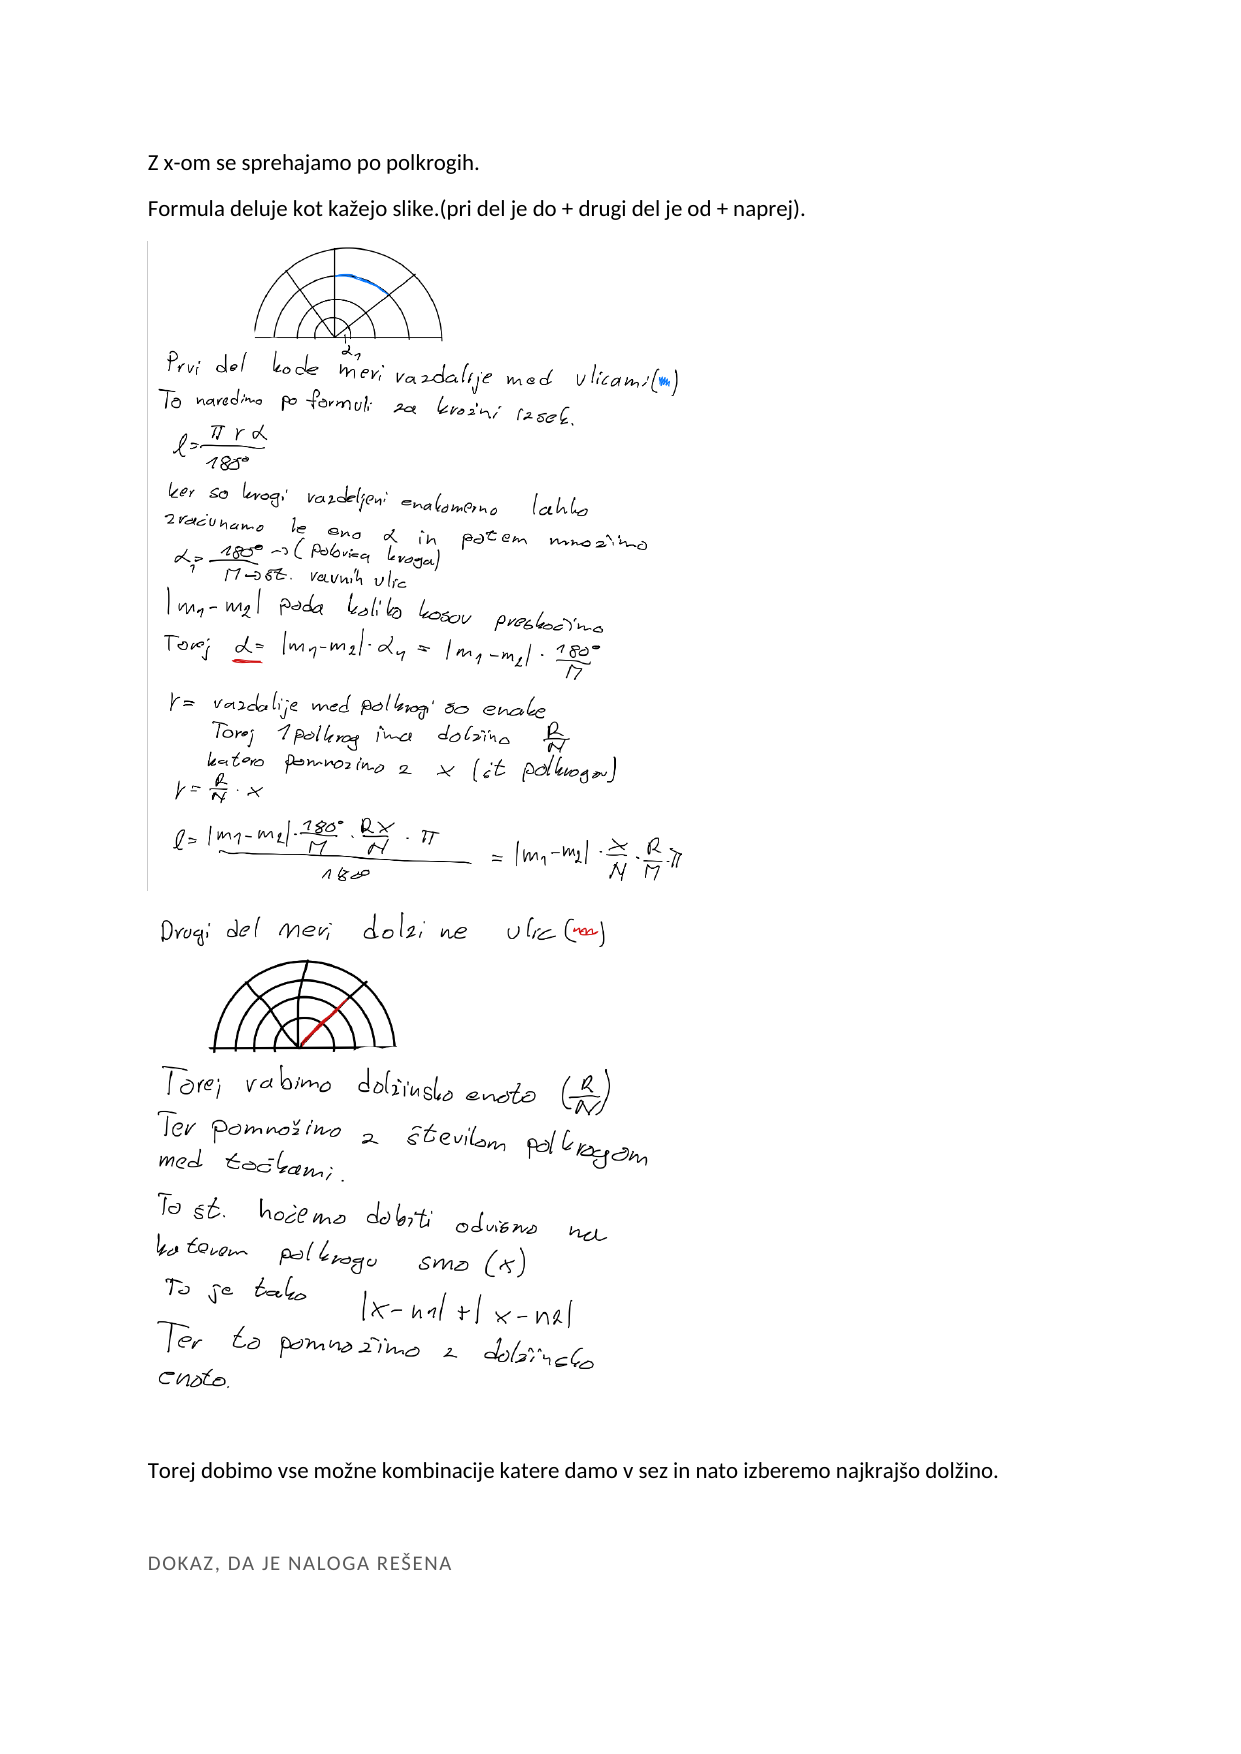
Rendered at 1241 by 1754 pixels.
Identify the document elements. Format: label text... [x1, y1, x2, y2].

text Z x-om se sprehajamo po polkrogih. [148, 148, 1093, 176]
picture [147, 241, 682, 891]
picture [147, 908, 661, 1391]
subtitle DOKAZ, DA JE NALOGA REŠENA [148, 1550, 1093, 1575]
text Formula deluje kot kažejo slike.(pri del je do + drugi del je od + naprej). [148, 194, 1093, 222]
text Torej dobimo vse možne kombinacije katere damo v sez in nato izberemo najkrajšo dolžino. [148, 1456, 1093, 1484]
